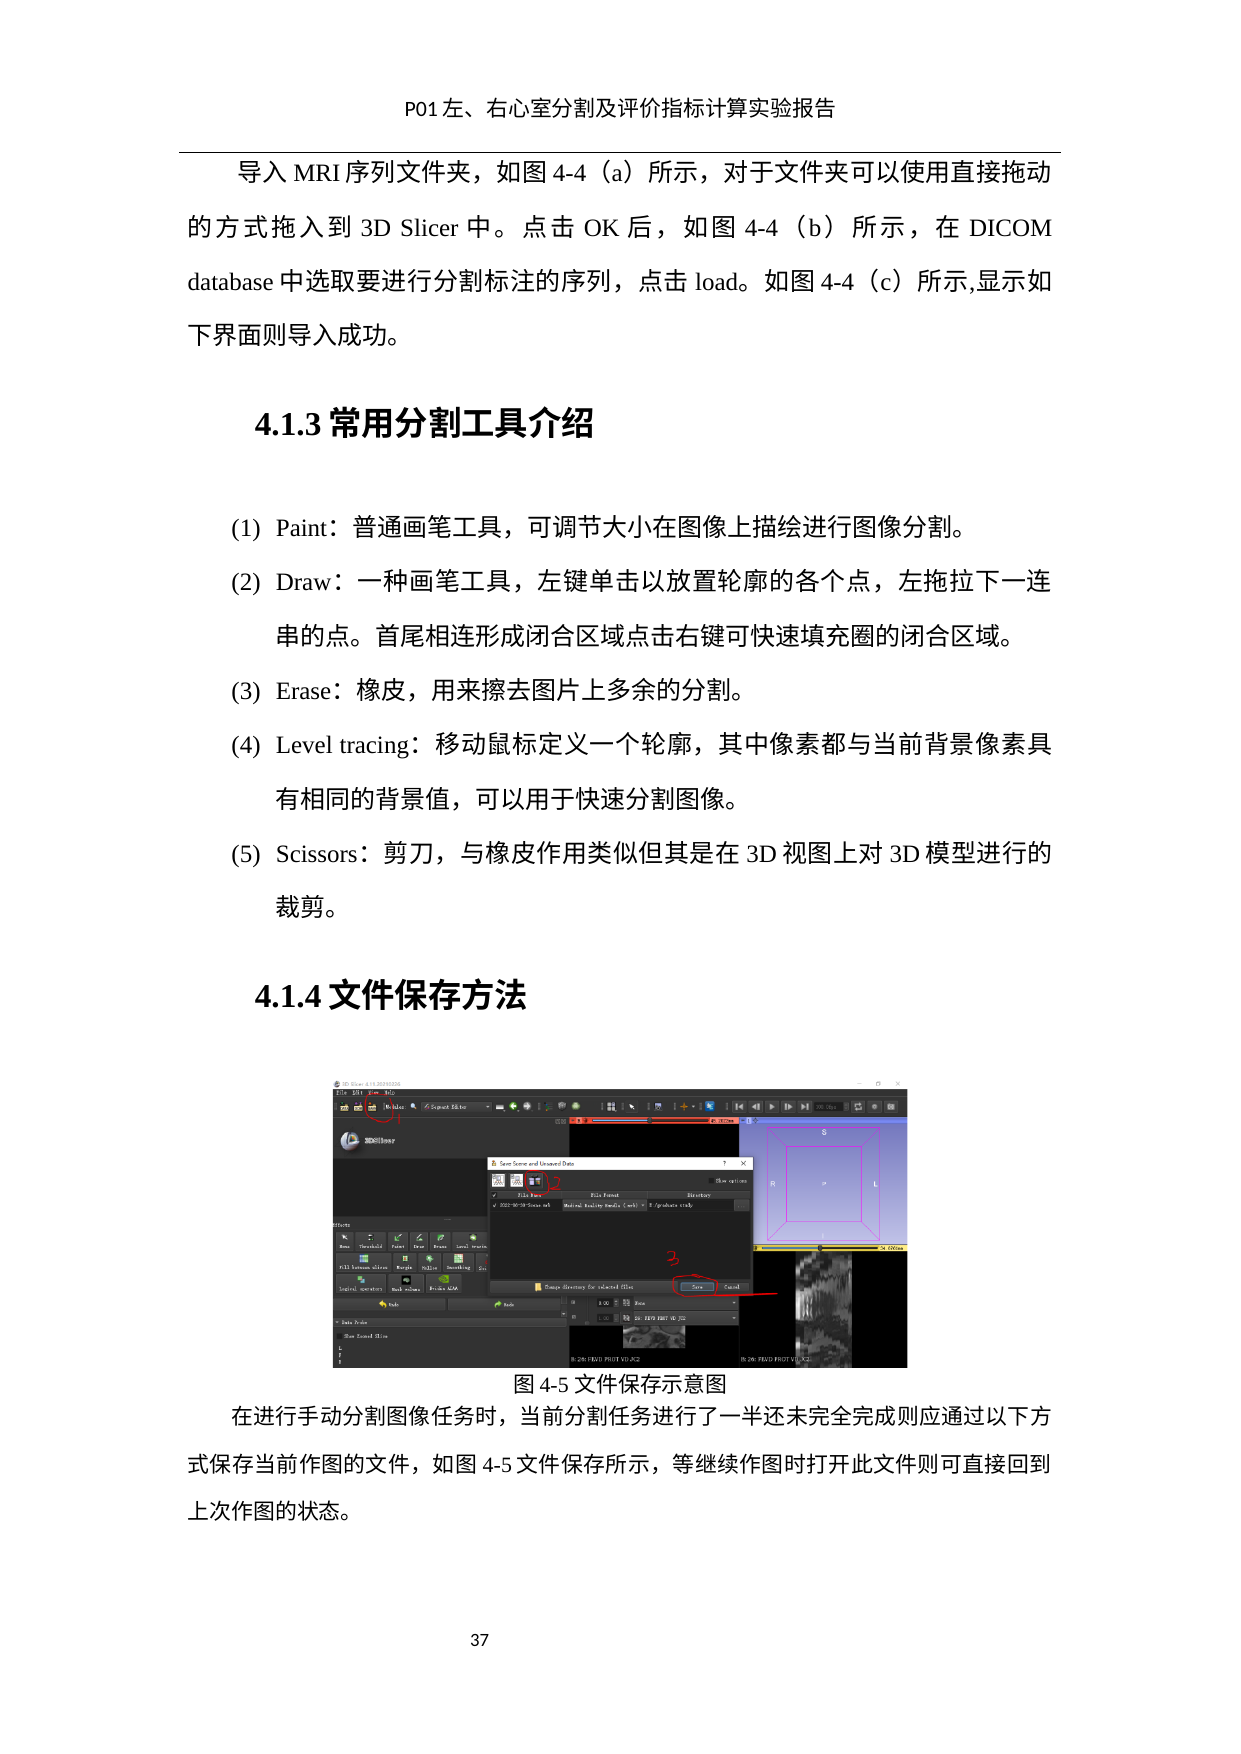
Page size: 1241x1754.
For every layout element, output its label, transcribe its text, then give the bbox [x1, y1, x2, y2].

list Paint：普通画笔工具，可调节大小在图像上描绘进行图像分割。 [231, 507, 1053, 543]
picture [332, 1079, 908, 1368]
text 图4-5 文件保存示意图 [187, 1367, 1053, 1399]
subtitle 4.1.3常用分割工具介绍 [187, 397, 1053, 445]
list Erase：橡皮，用来擦去图片上多余的分割。 [231, 670, 1053, 707]
list Level tracing：移动鼠标定义一个轮廓，其中像素都与当前背景像素具有相同的背景值，可以用于快速分割图像。 [231, 725, 1053, 815]
list Scissors：剪刀，与橡皮作用类似但其是在3D视图上对3D模型进行的裁剪。 [231, 833, 1053, 924]
list Draw：一种画笔工具，左键单击以放置轮廓的各个点，左拖拉下一连串的点。首尾相连形成闭合区域点击右键可快速填充圈的闭合区域。 [231, 562, 1053, 652]
text 在进行手动分割图像任务时，当前分割任务进行了一半还未完全完成则应通过以下方式保存当前作图的文件，如图4-5文件保存所示，等继续作图时打开此文件则可直接回到上次作图的状态。 [187, 1399, 1053, 1526]
subtitle 4.1.4文件保存方法 [187, 969, 1053, 1017]
text 导入MRI序列文件夹，如图4-4（a）所示，对于文件夹可以使用直接拖动的方式拖入到3D Slicer中。点击OK后，如图4-4（b）所示，在DICOM database中选取要进行分割标注的序列，点击load。如图4-4（c）所示,显示如下界面则导入成功。 [187, 153, 1053, 352]
